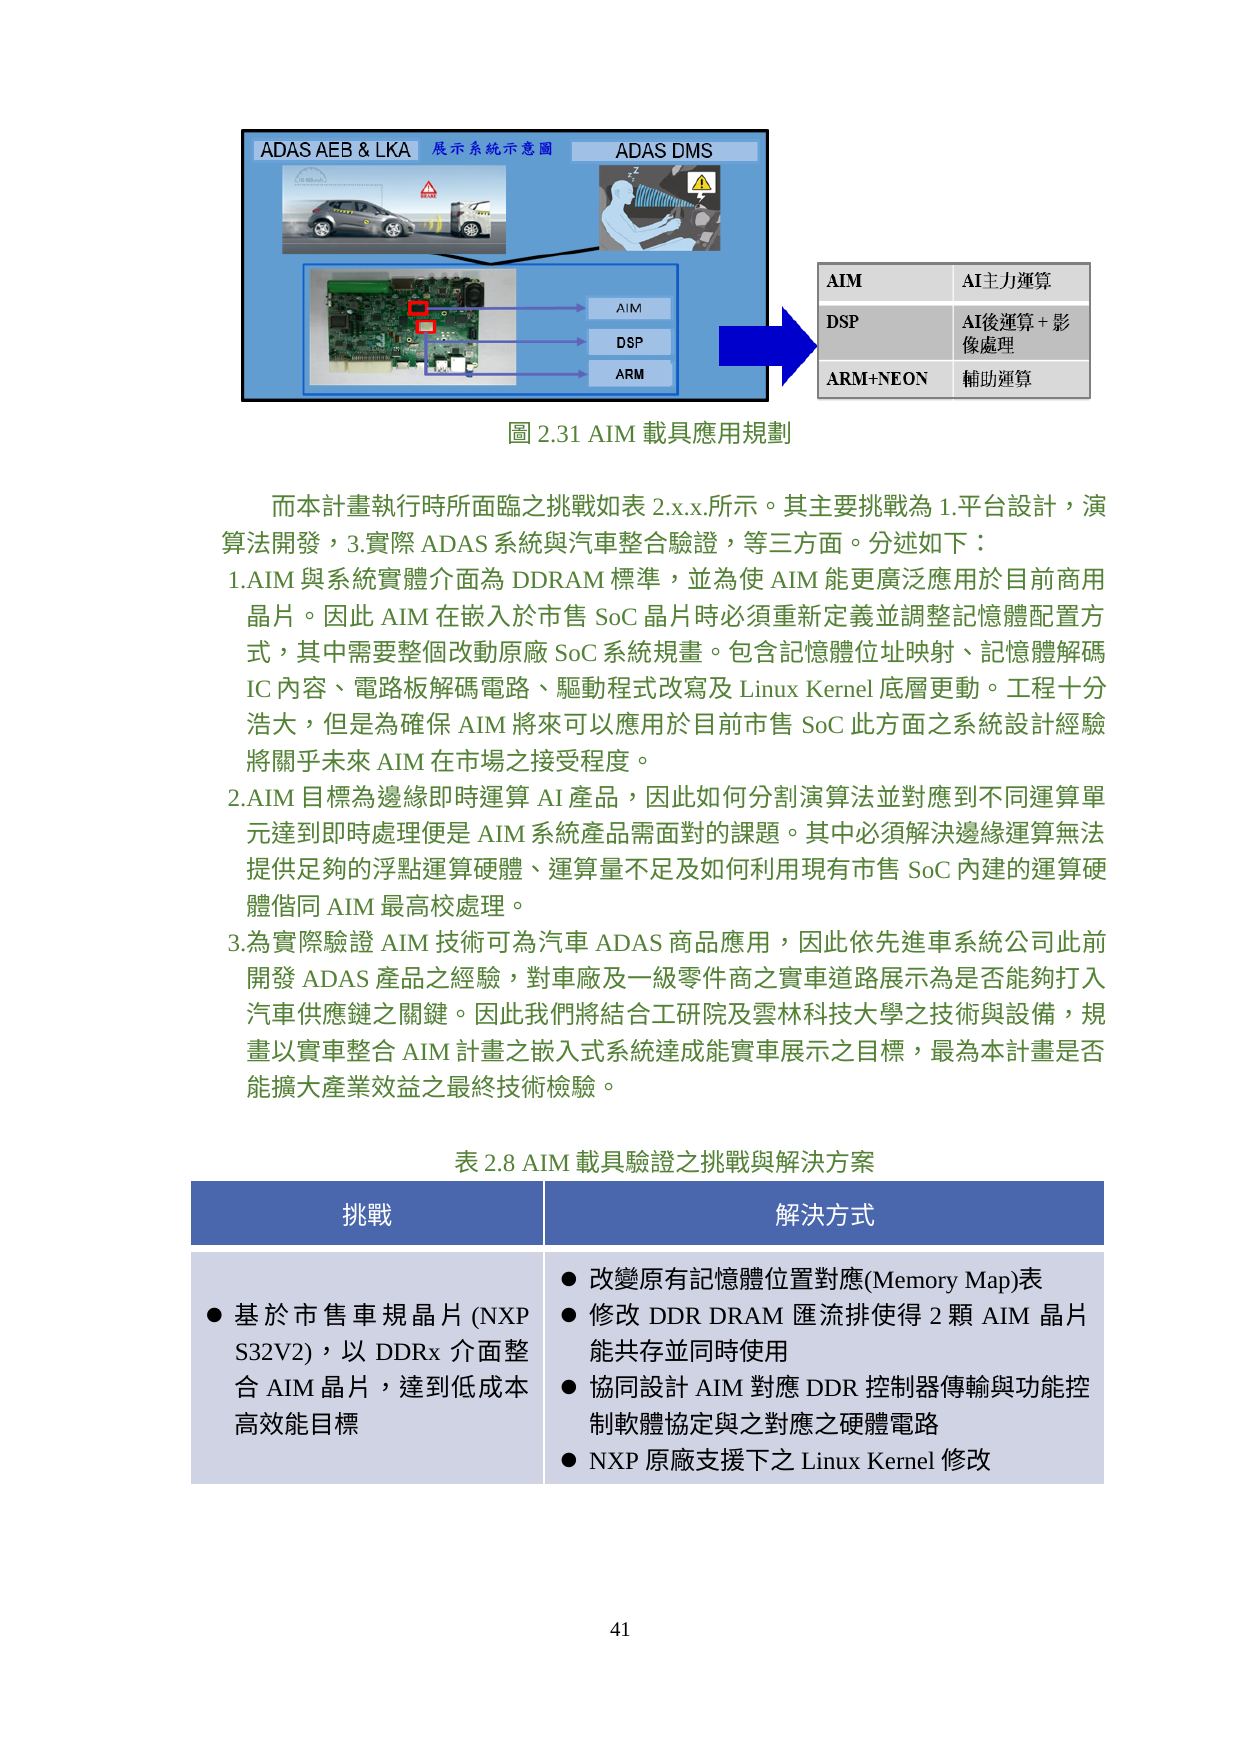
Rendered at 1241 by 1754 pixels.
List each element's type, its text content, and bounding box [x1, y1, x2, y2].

text 表2.8 AIM載具驗證之挑戰與解決方案 [222, 1141, 1107, 1178]
table_header 挑戰 [191, 1181, 543, 1245]
list AIM與系統實體介面為DDRAM標準，並為使AIM能更廣泛應用於目前商用晶片。因此AIM在嵌入於市售SoC晶片時必須重新定義並調整記憶體配置方式，其中需要整個改動原廠SoC系統規畫。包含記憶體位址映射、記憶體解碼IC內容、電路板解碼電路、驅動程式改寫及Linux Kernel底層更動。工程十分浩大，但是為確保AIM將來可以應用於目前市售SoC此方面之系統設計經驗將關乎未來AIM在市場之接受程度。 [227, 560, 1107, 777]
list 為實際驗證AIM技術可為汽車ADAS商品應用，因此依先進車系統公司此前開發ADAS產品之經驗，對車廠及一級零件商之實車道路展示為是否能夠打入汽車供應鏈之關鍵。因此我們將結合工研院及雲林科技大學之技術與設備，規畫以實車整合AIM計畫之嵌入式系統達成能實車展示之目標，最為本計畫是否能擴大產業效益之最終技術檢驗。 [227, 922, 1107, 1103]
text 而本計畫執行時所面臨之挑戰如表2.x.x.所示。其主要挑戰為1.平台設計，演算法開發，3.實際ADAS系統與汽車整合驗證，等三方面。分述如下： [222, 485, 1107, 560]
text 圖2.31 AIM 載具應用規劃 [192, 413, 1107, 450]
table_header 解決方式 [545, 1181, 1104, 1245]
list AIM目標為邊緣即時運算AI產品，因此如何分割演算法並對應到不同運算單元達到即時處理便是AIM系統產品需面對的課題。其中必須解決邊緣運算無法提供足夠的浮點運算硬體、運算量不足及如何利用現有市售SoC內建的運算硬體偕同AIM最高校處理。 [227, 777, 1107, 922]
table_cell 改變原有記憶體位置對應(Memory Map)表 修改 DDR DRAM 匯流排使得2顆 AIM 晶片能共存並同時使用 協同設計 AIM 對應 DDR 控制器傳輸與功能控制軟體協定與之對應之硬體電路 NXP 原廠支援下之 Linux Kernel 修改 [545, 1252, 1104, 1484]
picture [230, 124, 1099, 408]
table_cell 基於市售車規晶片(NXP S32V2)，以 DDRx 介面整合AIM晶片，達到低成本高效能目標 [191, 1252, 543, 1484]
